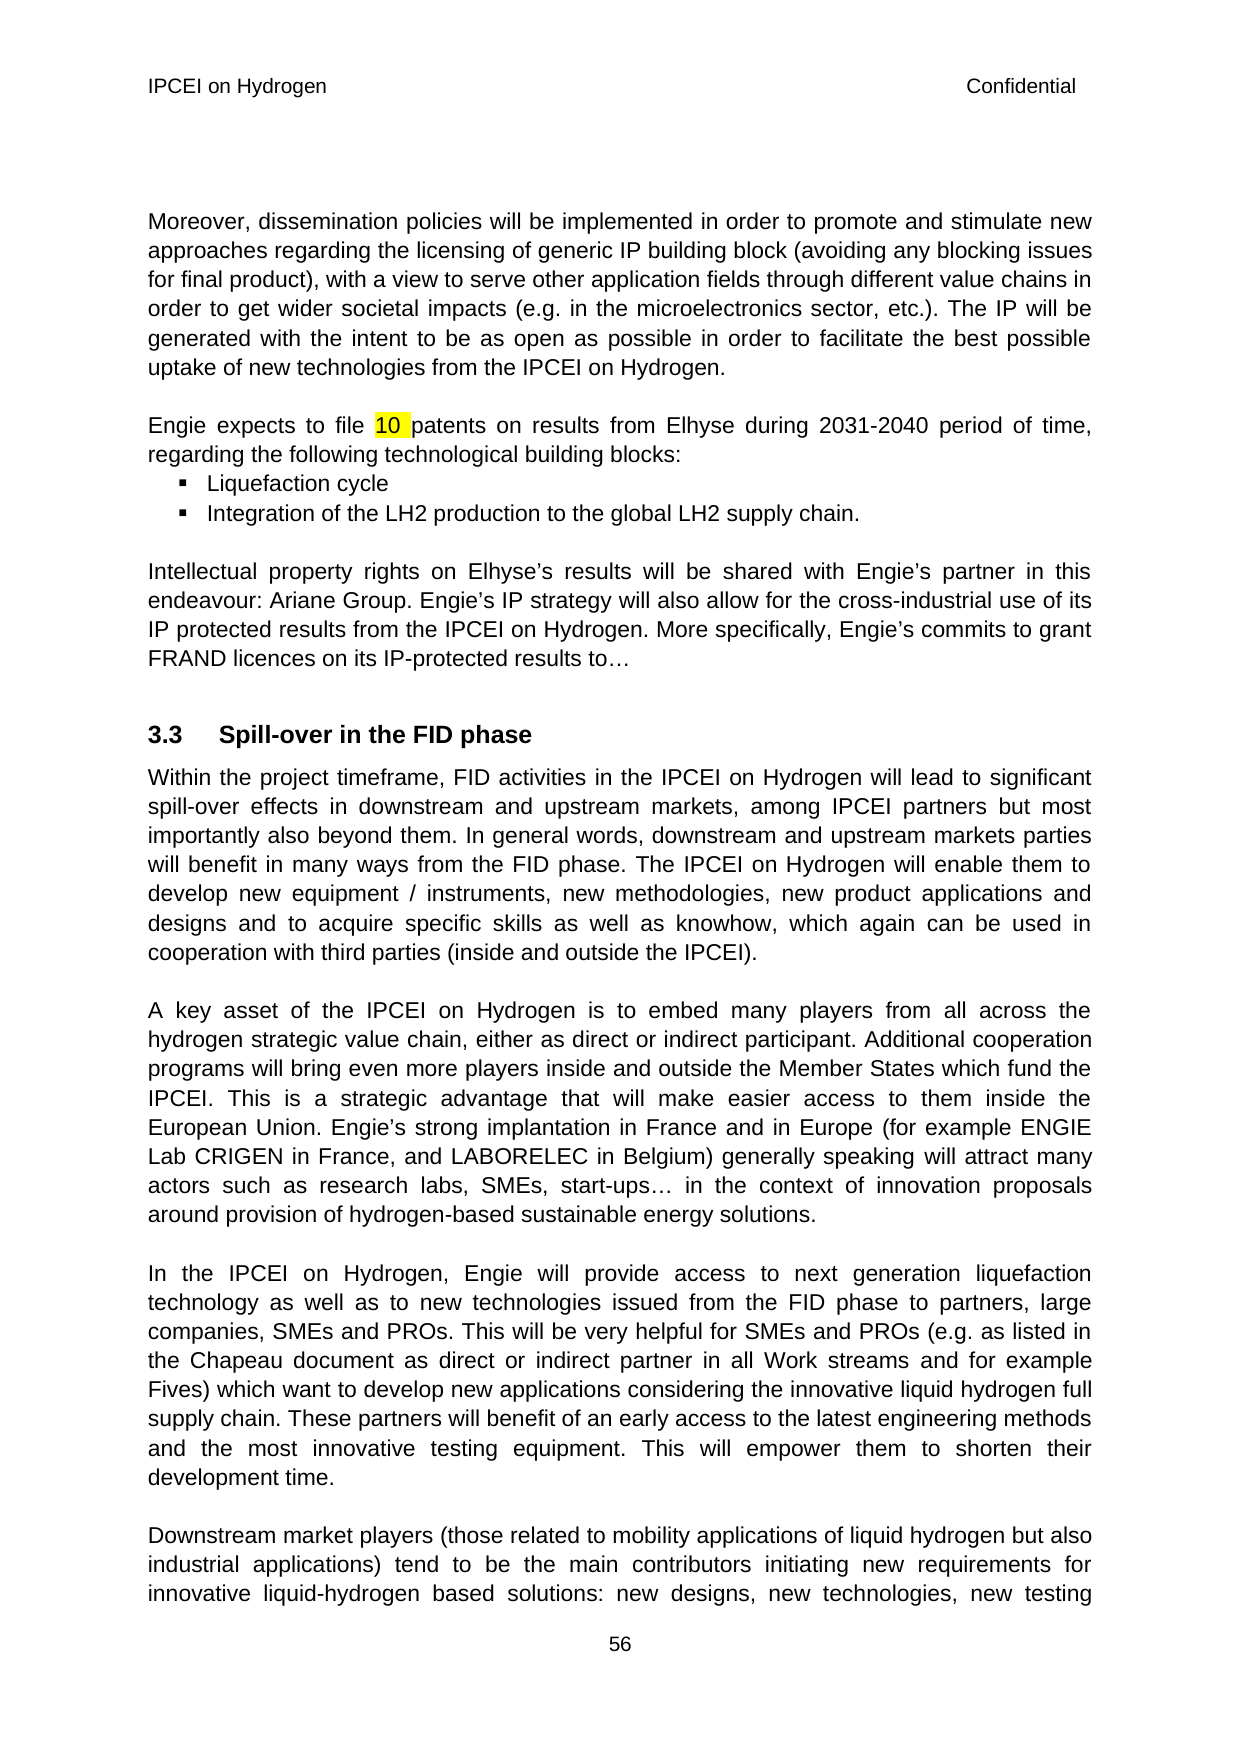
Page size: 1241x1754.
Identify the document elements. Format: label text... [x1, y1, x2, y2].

text Engie expects to file 10 patents on results from Elhyse during 2031-2040 period of time, regarding the following technological building blocks: [148, 410, 1093, 468]
list Liquefaction cycle [177, 468, 1093, 498]
list Spill-over in the FID phase [148, 721, 1093, 749]
text A key asset of the IPCEI on Hydrogen is to embed many players from all across the hydrogen strategic value chain, either as direct or indirect participant. Additional cooperation programs will bring even more players inside and outside the Member States which fund the IPCEI. This is a strategic advantage that will make easier access to them inside the European Union. Engie’s strong implantation in France and in Europe (for example ENGIE Lab CRIGEN in France, and LABORELEC in Belgium) generally speaking will attract many actors such as research labs, SMEs, start-ups… in the context of innovation proposals around provision of hydrogen-based sustainable energy solutions. [148, 995, 1093, 1228]
text In the IPCEI on Hydrogen, Engie will provide access to next generation liquefaction technology as well as to new technologies issued from the FID phase to partners, large companies, SMEs and PROs. This will be very helpful for SMEs and PROs (e.g. as listed in the Chapeau document as direct or indirect partner in all Work streams and for example Fives) which want to develop new applications considering the innovative liquid hydrogen full supply chain. These partners will benefit of an early access to the latest engineering methods and the most innovative testing equipment. This will empower them to shorten their development time. [148, 1258, 1093, 1491]
text Within the project timeframe, FID activities in the IPCEI on Hydrogen will lead to significant spill-over effects in downstream and upstream markets, among IPCEI partners but most importantly also beyond them. In general words, downstream and upstream markets parties will benefit in many ways from the FID phase. The IPCEI on Hydrogen will enable them to develop new equipment / instruments, new methodologies, new product applications and designs and to acquire specific skills as well as knowhow, which again can be used in cooperation with third parties (inside and outside the IPCEI). [148, 762, 1093, 966]
list Integration of the LH2 production to the global LH2 supply chain. [177, 498, 1093, 527]
text Moreover, dissemination policies will be implemented in order to promote and stimulate new approaches regarding the licensing of generic IP building block (avoiding any blocking issues for final product), with a view to serve other application fields through different value chains in order to get wider societal impacts (e.g. in the microelectronics sector, etc.). The IP will be generated with the intent to be as open as possible in order to facilitate the best possible uptake of new technologies from the IPCEI on Hydrogen. [148, 206, 1093, 381]
text Intellectual property rights on Elhyse’s results will be shared with Engie’s partner in this endeavour: Ariane Group. Engie’s IP strategy will also allow for the cross-industrial use of its IP protected results from the IPCEI on Hydrogen. More specifically, Engie’s commits to grant FRAND licences on its IP-protected results to… [148, 556, 1093, 673]
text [148, 1520, 1093, 1608]
